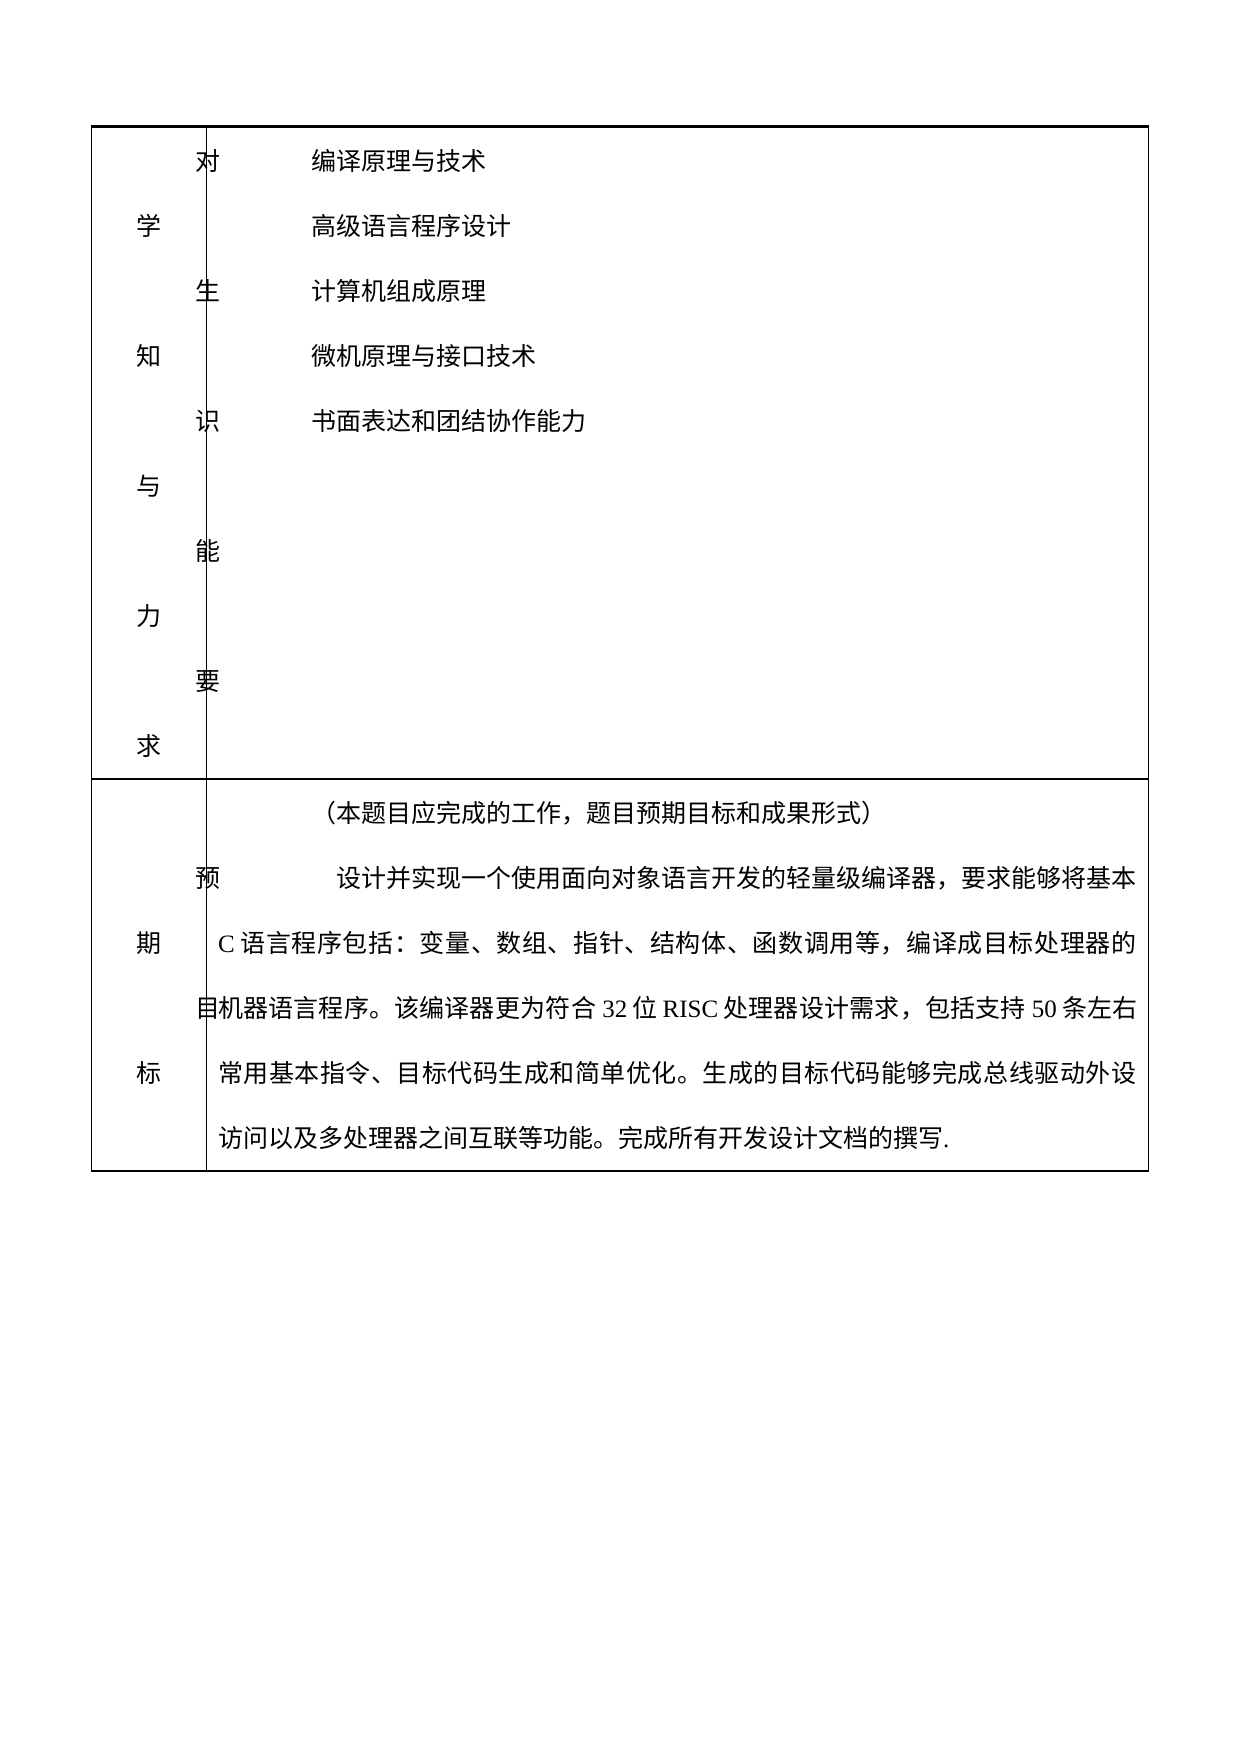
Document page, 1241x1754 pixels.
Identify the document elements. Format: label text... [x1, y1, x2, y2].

table_cell （本题目应完成的工作，题目预期目标和成果形式） 设计并实现一个使用面向对象语言开发的轻量级编译器，要求能够将基本C语言程序包括：变量、数组、指针、结构体、函数调用等，编译成目标处理器的机器语言程序。该编译器更为符合32位RISC处理器设计需求，包括支持50条左右常用基本指令、目标代码生成和简单优化。生成的目标代码能够完成总线驱动外设访问以及多处理器之间互联等功能。完成所有开发设计文档的撰写. [207, 780, 1148, 1169]
table_cell 编译原理与技术 高级语言程序设计 计算机组成原理 微机原理与接口技术 书面表达和团结协作能力 [207, 128, 1148, 777]
table_cell 预期 目标 [92, 780, 206, 1169]
table_cell 对学 生知 识与 能力 要求 [92, 128, 206, 777]
